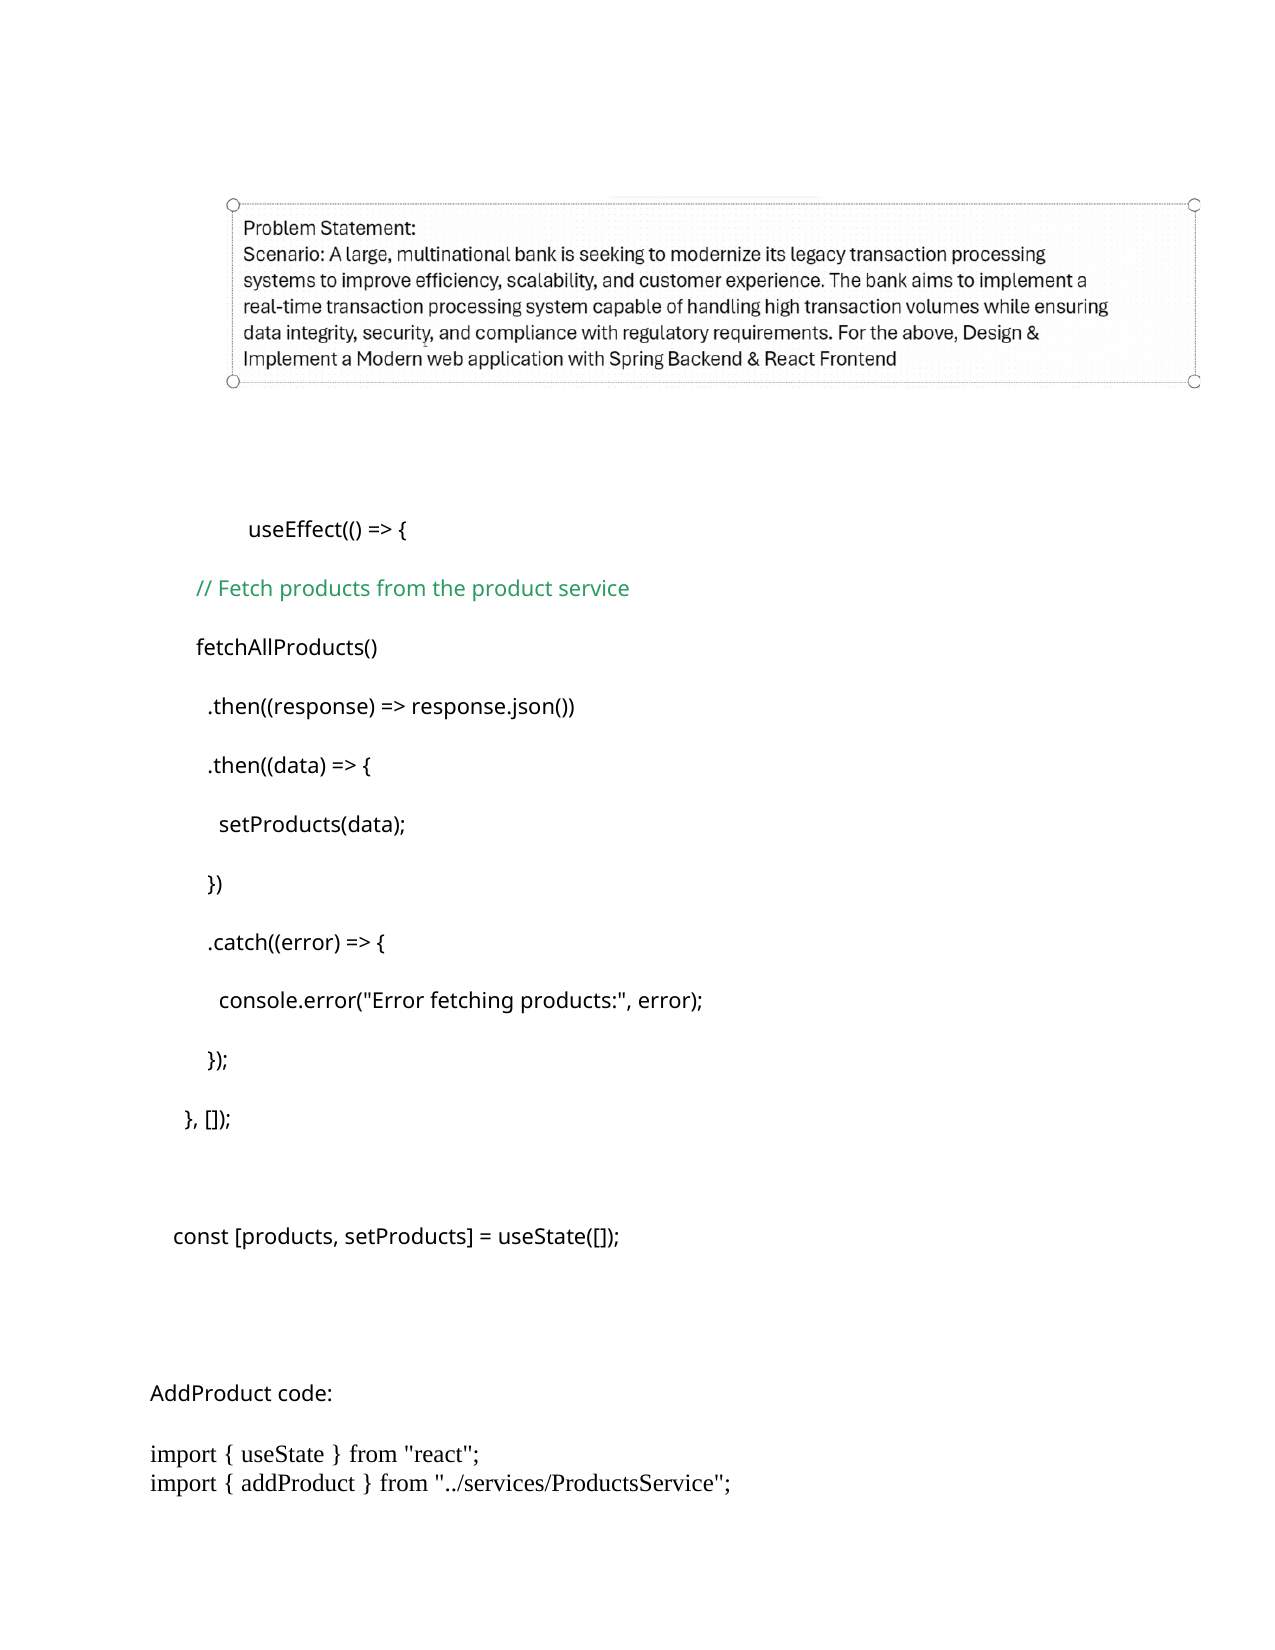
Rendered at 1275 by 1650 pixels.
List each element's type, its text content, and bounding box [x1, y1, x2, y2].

text setProducts(data); [150, 809, 1125, 838]
text fetchAllProducts() [150, 632, 1125, 662]
text import { useState } from "react"; import { addProduct } from "../services/ProductsService"; [150, 1439, 1125, 1497]
text }); [150, 1044, 1125, 1074]
text console.error("Error fetching products:", error); [150, 986, 1125, 1015]
text .then((data) => { [150, 750, 1125, 779]
text .then((response) => response.json()) [150, 691, 1125, 721]
picture [225, 196, 1200, 389]
text const [products, setProducts] = useState([]); [150, 1221, 1125, 1251]
text .catch((error) => { [150, 927, 1125, 956]
text }) [150, 868, 1125, 897]
text AddProduct code: [150, 1378, 1125, 1408]
text useEffect(() => { [150, 514, 1125, 544]
text // Fetch products from the product service [150, 573, 1125, 603]
text }, []); [150, 1103, 1125, 1133]
